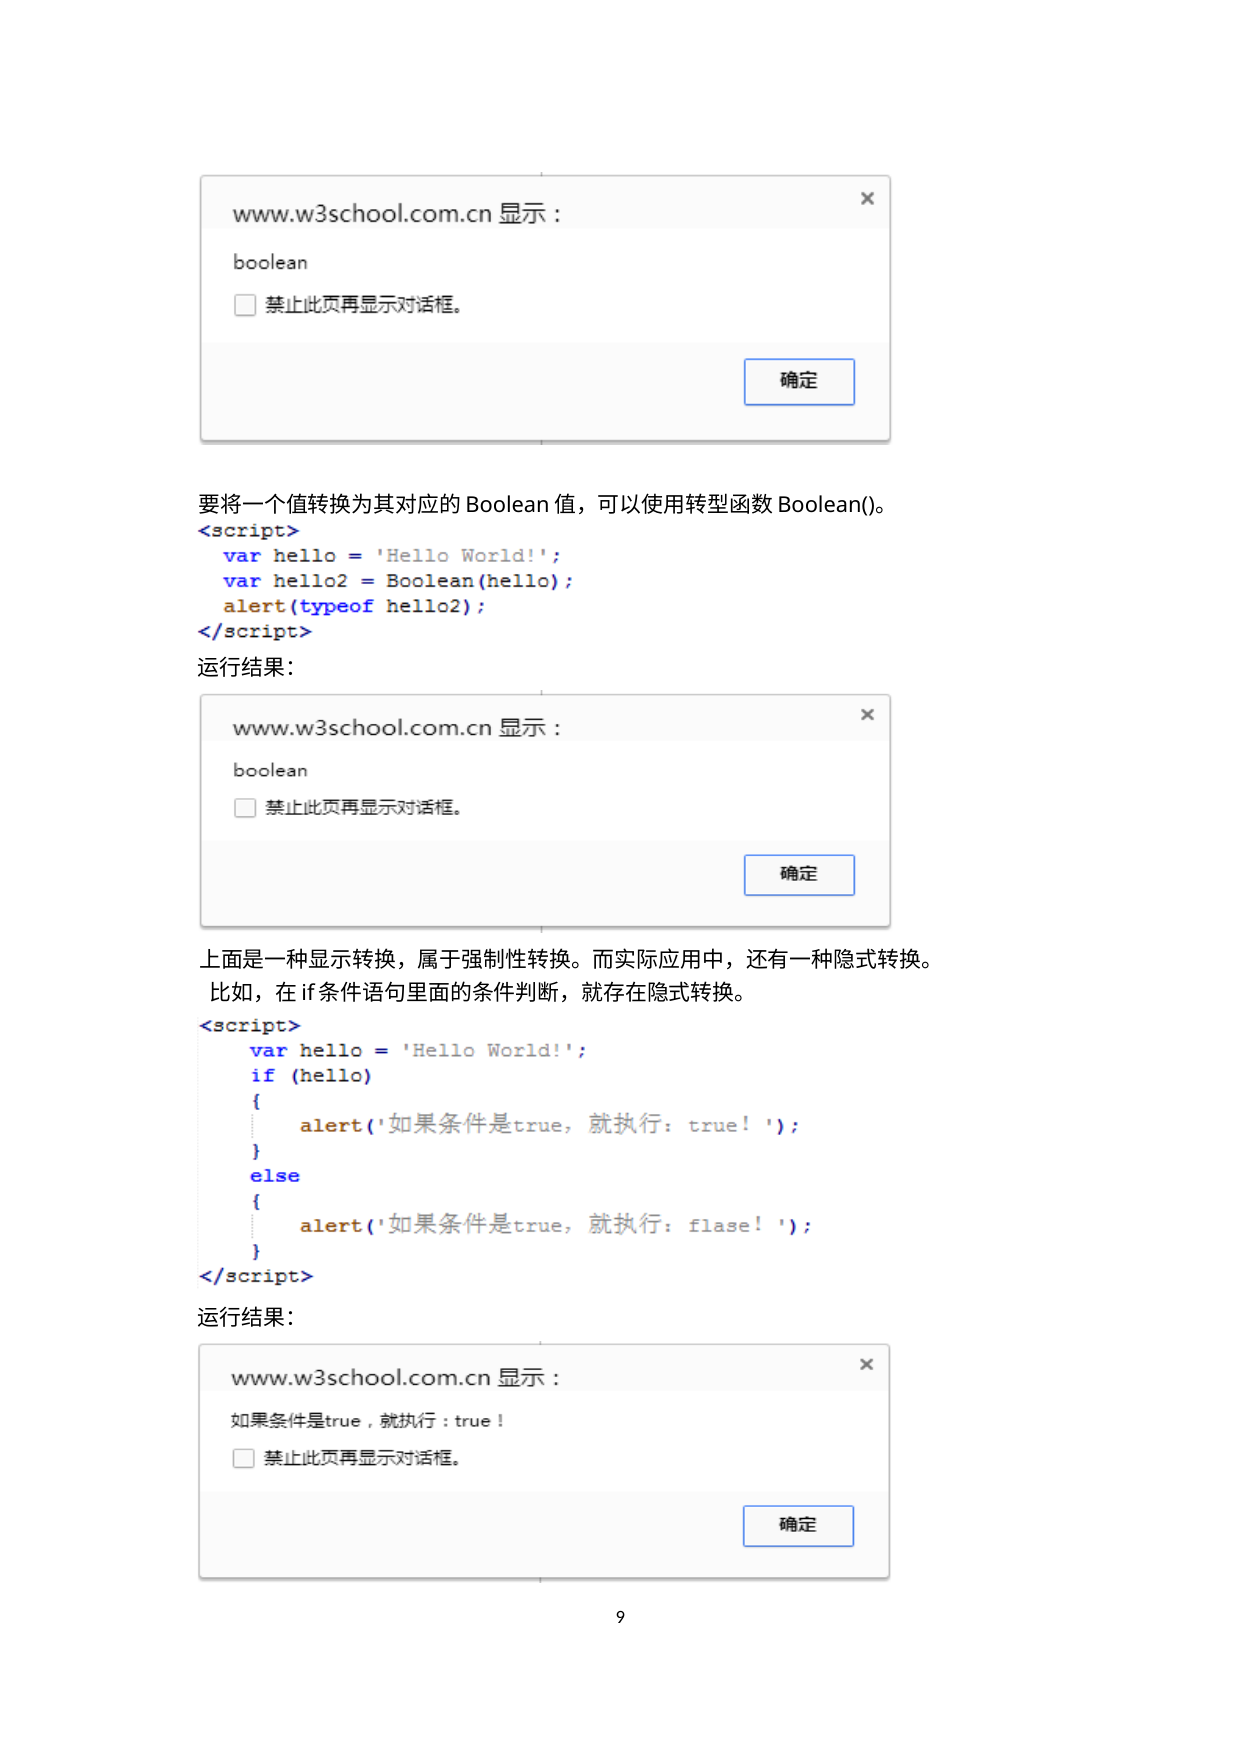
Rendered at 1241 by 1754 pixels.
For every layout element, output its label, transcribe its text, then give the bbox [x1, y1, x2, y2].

text 比如，在if条件语句里面的条件判断，就存在隐式转换。 [187, 974, 1053, 1007]
picture [197, 690, 896, 933]
text 运行结果： [187, 1299, 1053, 1332]
picture [197, 522, 588, 647]
text 上面是一种显示转换，属于强制性转换。而实际应用中，还有一种隐式转换。 [187, 942, 1053, 974]
text 运行结果： [187, 649, 1053, 682]
text 要将一个值转换为其对应的Boolean值，可以使用转型函数Boolean()。 [187, 487, 1053, 519]
picture [197, 172, 896, 445]
picture [197, 1016, 818, 1290]
picture [197, 1341, 892, 1583]
